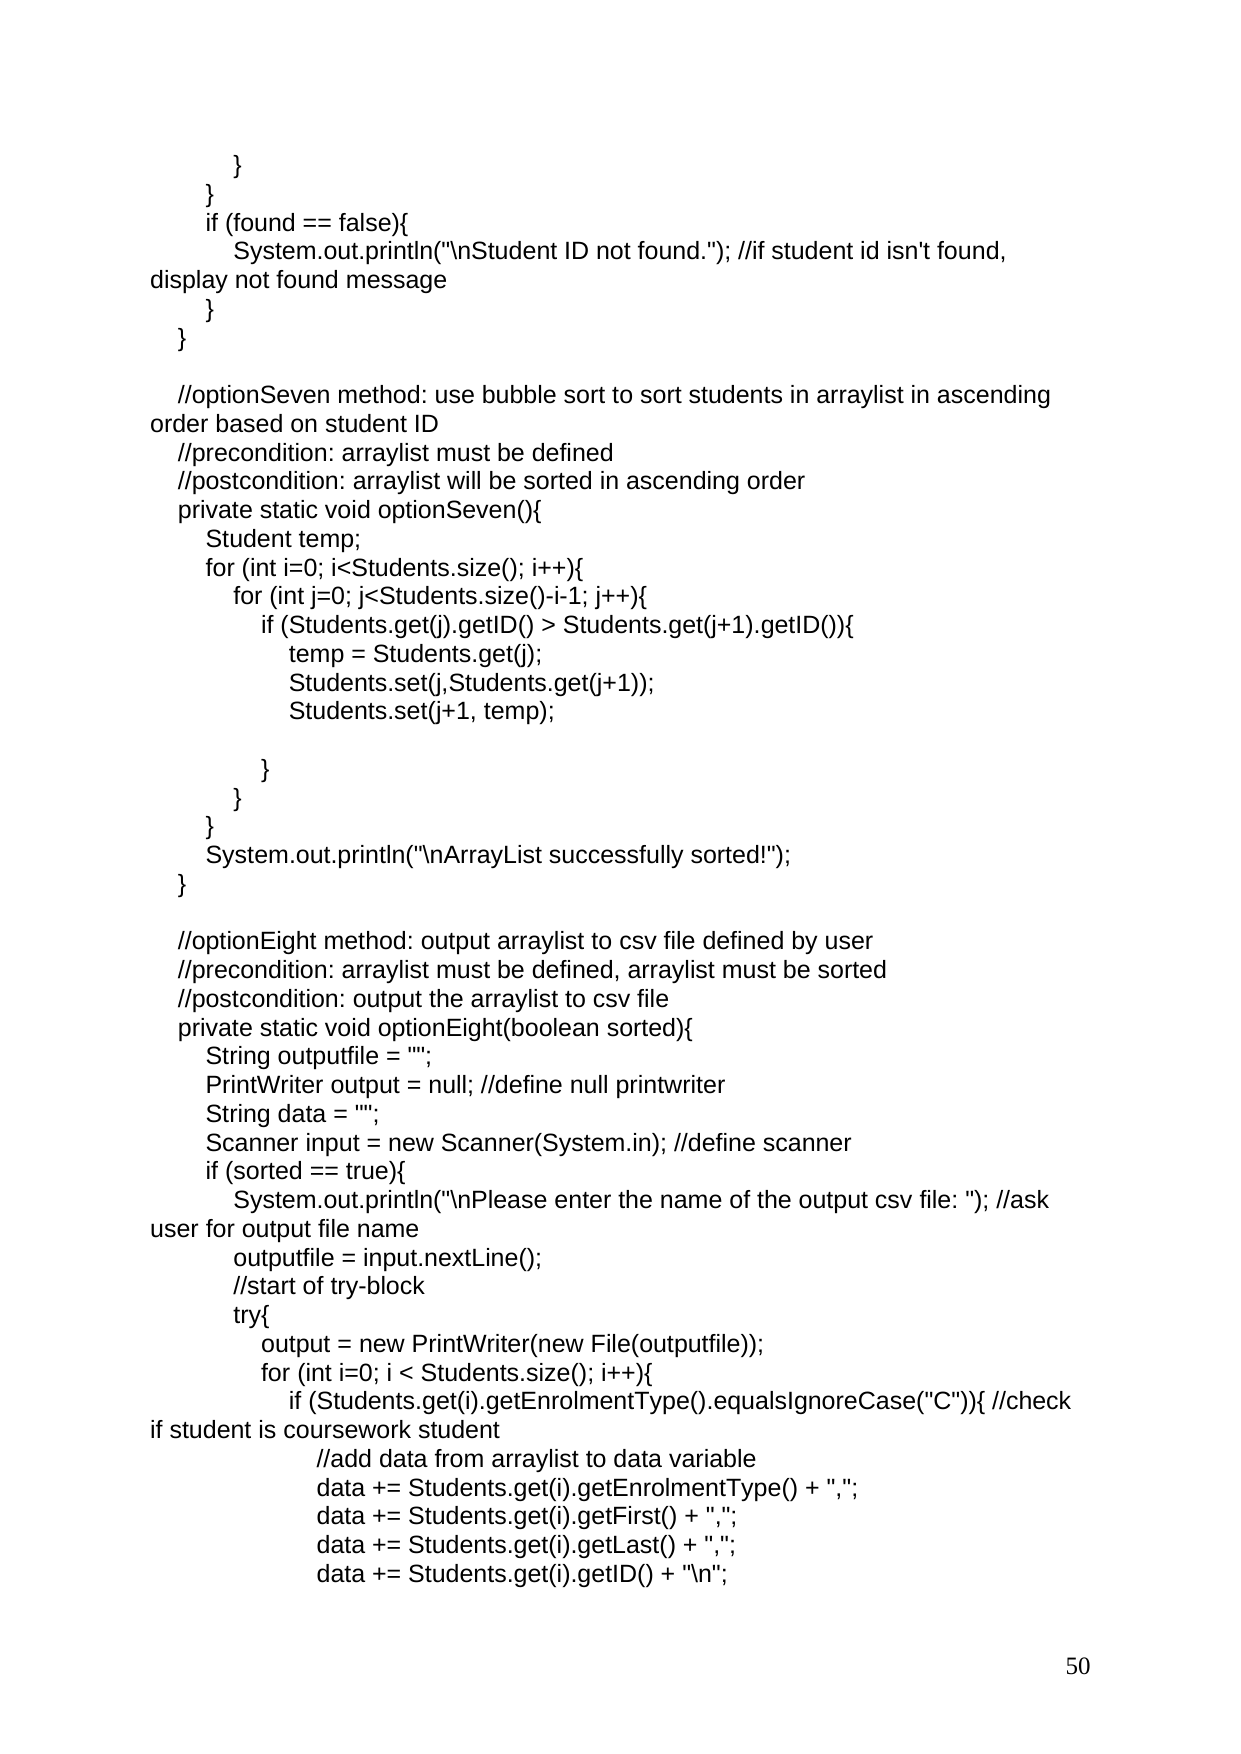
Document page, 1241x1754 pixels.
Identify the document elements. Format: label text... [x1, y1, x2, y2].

text //precondition: arraylist must be defined [150, 437, 1090, 466]
text } [150, 869, 1090, 897]
text } [150, 782, 1090, 811]
text } [150, 179, 1090, 207]
text try{ [150, 1300, 1090, 1329]
text //optionEight method: output arraylist to csv file defined by user [150, 926, 1090, 955]
text System.out.println("\nStudent ID not found."); //if student id isn't found, display not found message [150, 236, 1090, 294]
text //start of try-block [150, 1271, 1090, 1300]
text private static void optionEight(boolean sorted){ [150, 1012, 1090, 1041]
text private static void optionSeven(){ [150, 495, 1090, 524]
text //add data from arraylist to data variable [150, 1444, 1090, 1472]
text System.out.println("\nPlease enter the name of the output csv file: "); //ask user for output file name [150, 1185, 1090, 1242]
text } [150, 322, 1090, 351]
text data += Students.get(i).getID() + "\n"; [150, 1559, 1090, 1587]
text //postcondition: arraylist will be sorted in ascending order [150, 466, 1090, 495]
text } [150, 754, 1090, 782]
text if (sorted == true){ [150, 1156, 1090, 1185]
text String data = ""; [150, 1099, 1090, 1127]
text temp = Students.get(j); [150, 639, 1090, 667]
text if (Students.get(i).getEnrolmentType().equalsIgnoreCase("C")){ //check if student is coursework student [150, 1386, 1090, 1444]
text } [150, 150, 1090, 179]
text data += Students.get(i).getFirst() + ","; [150, 1501, 1090, 1530]
text for (int i=0; i < Students.size(); i++){ [150, 1357, 1090, 1386]
text if (Students.get(j).getID() > Students.get(j+1).getID()){ [150, 610, 1090, 639]
text //postcondition: output the arraylist to csv file [150, 984, 1090, 1012]
text data += Students.get(i).getLast() + ","; [150, 1530, 1090, 1559]
text for (int i=0; i<Students.size(); i++){ [150, 552, 1090, 581]
text for (int j=0; j<Students.size()-i-1; j++){ [150, 581, 1090, 610]
text //precondition: arraylist must be defined, arraylist must be sorted [150, 955, 1090, 984]
text //optionSeven method: use bubble sort to sort students in arraylist in ascending order based on student ID [150, 380, 1090, 437]
text } [150, 811, 1090, 840]
text if (found == false){ [150, 207, 1090, 236]
text Scanner input = new Scanner(System.in); //define scanner [150, 1127, 1090, 1156]
text System.out.println("\nArrayList successfully sorted!"); [150, 840, 1090, 869]
text data += Students.get(i).getEnrolmentType() + ","; [150, 1472, 1090, 1501]
text output = new PrintWriter(new File(outputfile)); [150, 1329, 1090, 1357]
text Student temp; [150, 524, 1090, 552]
text String outputfile = ""; [150, 1041, 1090, 1070]
text PrintWriter output = null; //define null printwriter [150, 1070, 1090, 1099]
text Students.set(j,Students.get(j+1)); [150, 667, 1090, 696]
text } [150, 294, 1090, 322]
text outputfile = input.nextLine(); [150, 1242, 1090, 1271]
text Students.set(j+1, temp); [150, 696, 1090, 725]
